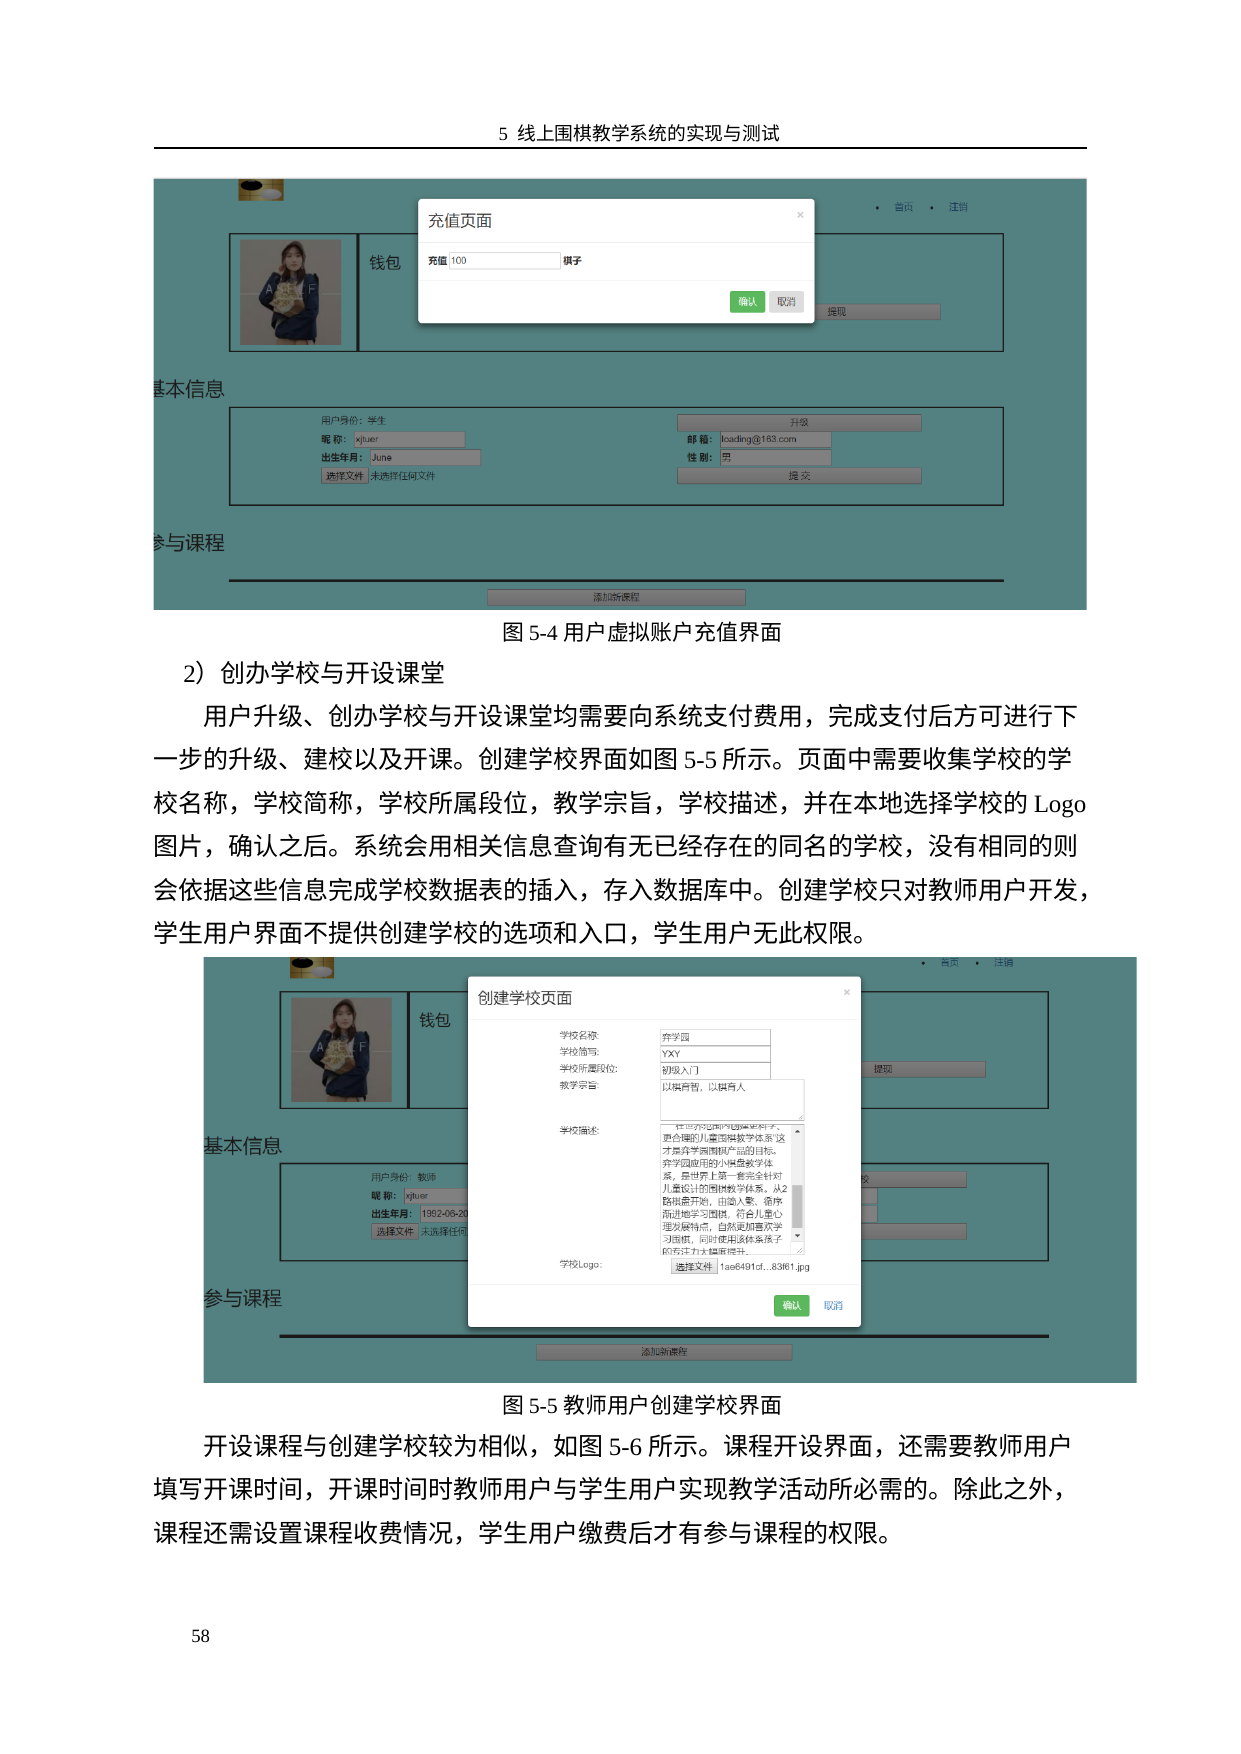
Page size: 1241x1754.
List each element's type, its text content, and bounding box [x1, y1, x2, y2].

text 图5-4 用户虚拟账户充值界面 [153, 615, 1087, 647]
text 开设课程与创建学校较为相似，如图5-6 所示。课程开设界面，还需要教师用户填写开课时间，开课时间时教师用户与学生用户实现教学活动所必需的。除此之外，课程还需设置课程收费情况，学生用户缴费后才有参与课程的权限。 [153, 1426, 1087, 1549]
text 用户升级、创办学校与开设课堂均需要向系统支付费用，完成支付后方可进行下一步的升级、建校以及开课。创建学校界面如图5-5所示。页面中需要收集学校的学校名称，学校简称，学校所属段位，教学宗旨，学校描述，并在本地选择学校的Logo图片，确认之后。系统会用相关信息查询有无已经存在的同名的学校，没有相同的则会依据这些信息完成学校数据表的插入，存入数据库中。创建学校只对教师用户开发，学生用户界面不提供创建学校的选项和入口，学生用户无此权限。 [153, 697, 1087, 950]
picture [153, 177, 1087, 610]
picture [203, 957, 1137, 1383]
text 图5-5 教师用户创建学校界面 [153, 1388, 1087, 1420]
subtitle 创办学校与开设课堂 [183, 653, 1087, 689]
